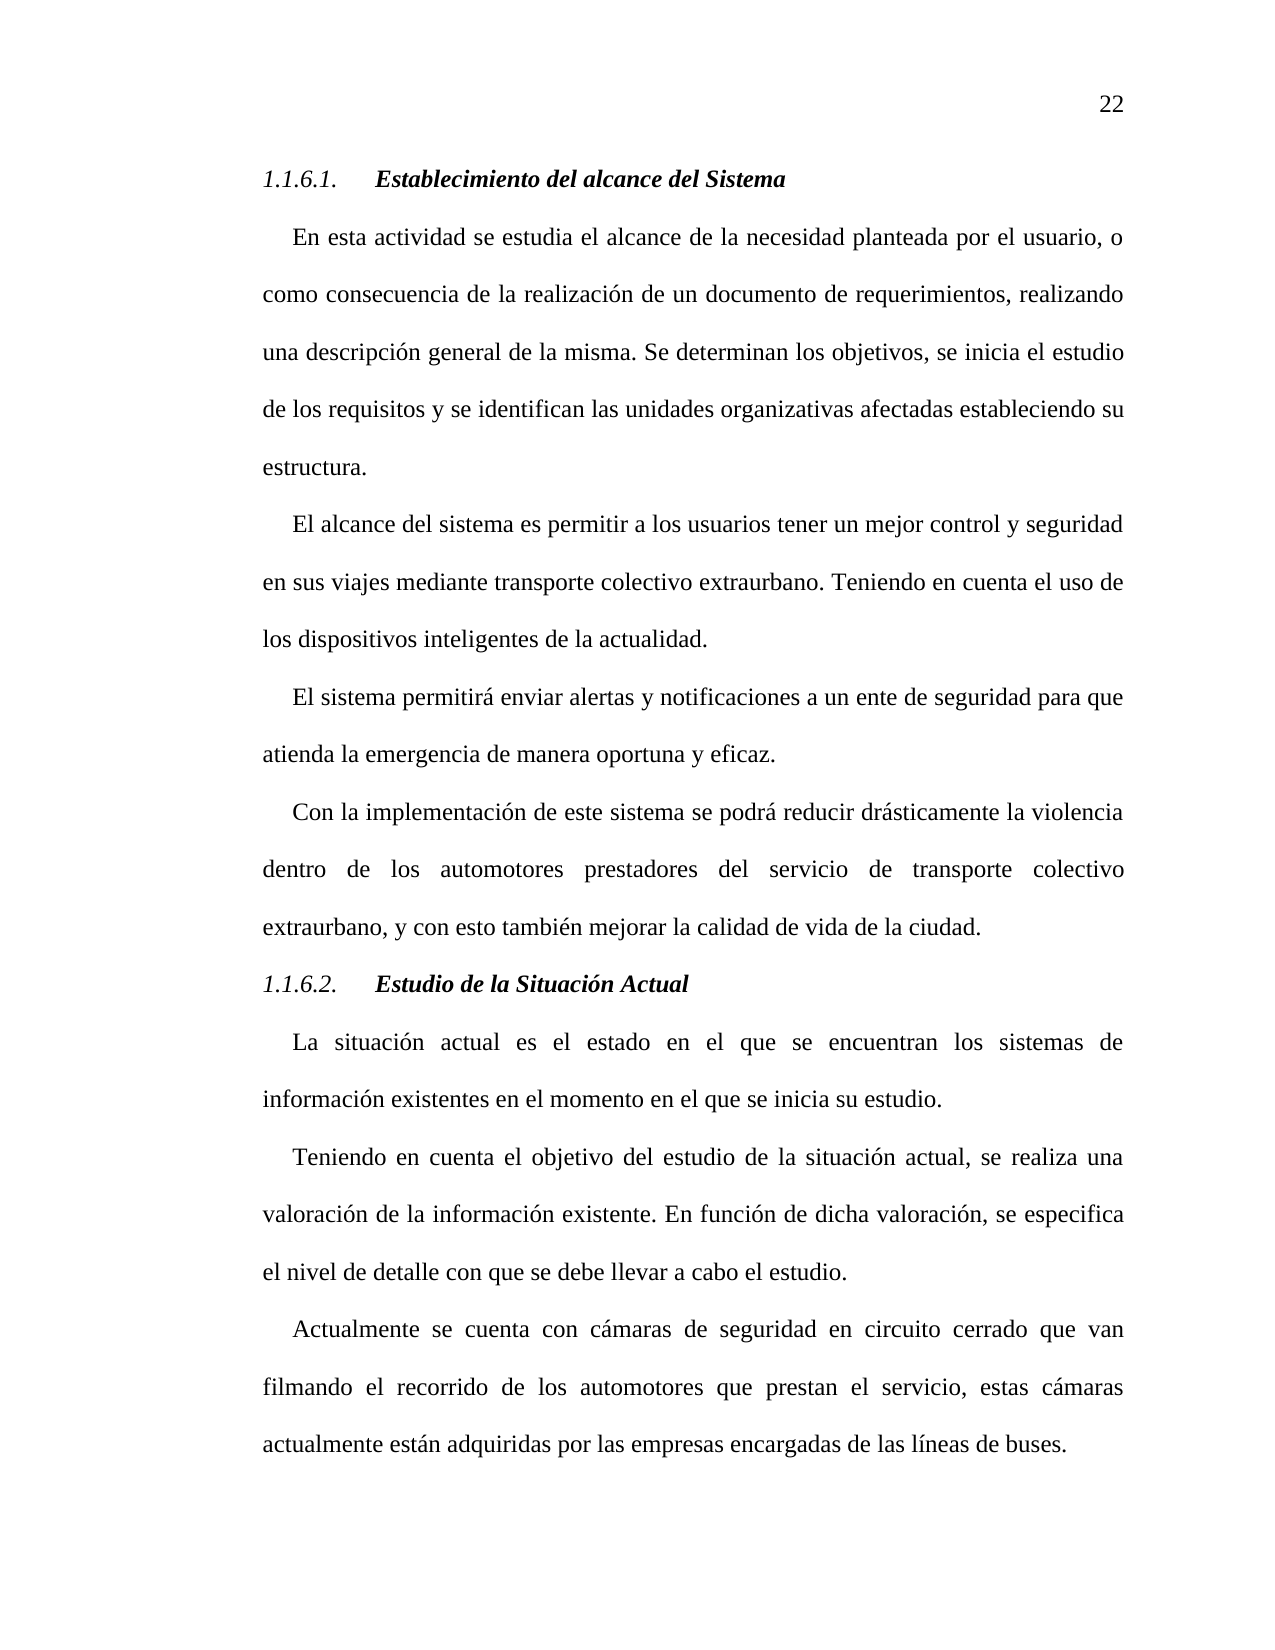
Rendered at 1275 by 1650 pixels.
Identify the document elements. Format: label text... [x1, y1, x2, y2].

text La situación actual es el estado en el que se encuentran los sistemas de información existentes en el momento en el que se inicia su estudio. [262, 1027, 1125, 1113]
subtitle Establecimiento del alcance del Sistema [262, 164, 1125, 193]
text Con la implementación de este sistema se podrá reducir drásticamente la violencia dentro de los automotores prestadores del servicio de transporte colectivo extraurbano, y con esto también mejorar la calidad de vida de la ciudad. [262, 797, 1125, 941]
text El sistema permitirá enviar alertas y notificaciones a un ente de seguridad para que atienda la emergencia de manera oportuna y eficaz. [262, 682, 1125, 768]
subtitle Estudio de la Situación Actual [262, 969, 1125, 998]
text El alcance del sistema es permitir a los usuarios tener un mejor control y seguridad en sus viajes mediante transporte colectivo extraurbano. Teniendo en cuenta el uso de los dispositivos inteligentes de la actualidad. [262, 509, 1125, 653]
text Teniendo en cuenta el objetivo del estudio de la situación actual, se realiza una valoración de la información existente. En función de dicha valoración, se especifica el nivel de detalle con que se debe llevar a cabo el estudio. [262, 1142, 1125, 1286]
text En esta actividad se estudia el alcance de la necesidad planteada por el usuario, o como consecuencia de la realización de un documento de requerimientos, realizando una descripción general de la misma. Se determinan los objetivos, se inicia el estudio de los requisitos y se identifican las unidades organizativas afectadas estableciendo su estructura. [262, 222, 1125, 481]
text Actualmente se cuenta con cámaras de seguridad en circuito cerrado que van filmando el recorrido de los automotores que prestan el servicio, estas cámaras actualmente están adquiridas por las empresas encargadas de las líneas de buses. [262, 1314, 1125, 1458]
